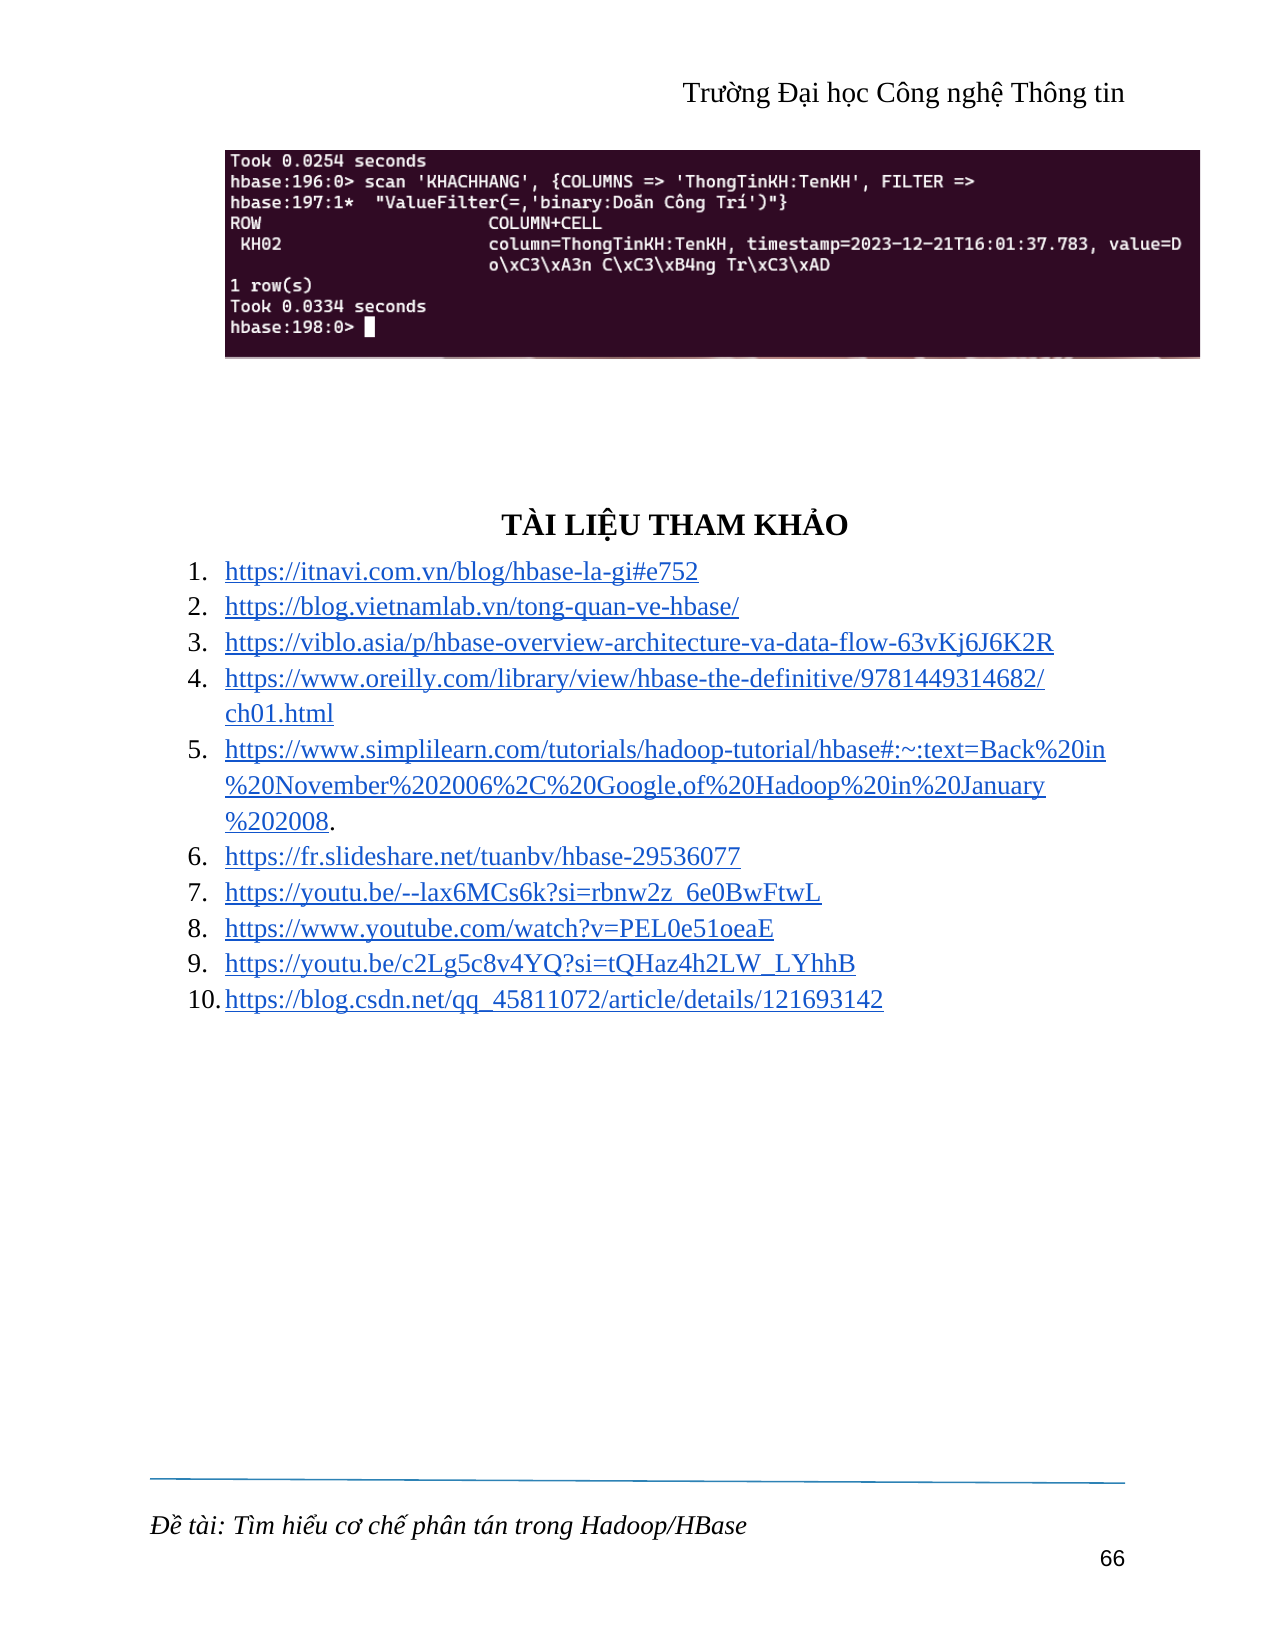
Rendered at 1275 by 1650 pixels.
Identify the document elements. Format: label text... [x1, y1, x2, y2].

list https://blog.csdn.net/qq_45811072/article/details/121693142 [187, 983, 1125, 1014]
list https://www.oreilly.com/library/view/hbase-the-definitive/9781449314682/ch01.html [187, 662, 1125, 729]
list https://fr.slideshare.net/tuanbv/hbase-29536077 [187, 840, 1125, 872]
list https://www.youtube.com/watch?v=PEL0e51oeaE [187, 912, 1125, 943]
list https://youtu.be/c2Lg5c8v4YQ?si=tQHaz4h2LW_LYhhB [187, 948, 1125, 979]
list https://itnavi.com.vn/blog/hbase-la-gi#e752 [187, 554, 1125, 586]
list https://youtu.be/--lax6MCs6k?si=rbnw2z_6e0BwFtwL [187, 876, 1125, 907]
list https://viblo.asia/p/hbase-overview-architecture-va-data-flow-63vKj6J6K2R [187, 626, 1125, 657]
list https://blog.vietnamlab.vn/tong-quan-ve-hbase/ [187, 590, 1125, 621]
list https://www.simplilearn.com/tutorials/hadoop-tutorial/hbase#:~:text=Back%20in%20November%202006%2C%20Google,of%20Hadoop%20in%20January%202008. [187, 733, 1125, 836]
subtitle TÀI LIỆU THAM KHẢO [150, 506, 1125, 542]
picture [225, 150, 1200, 359]
